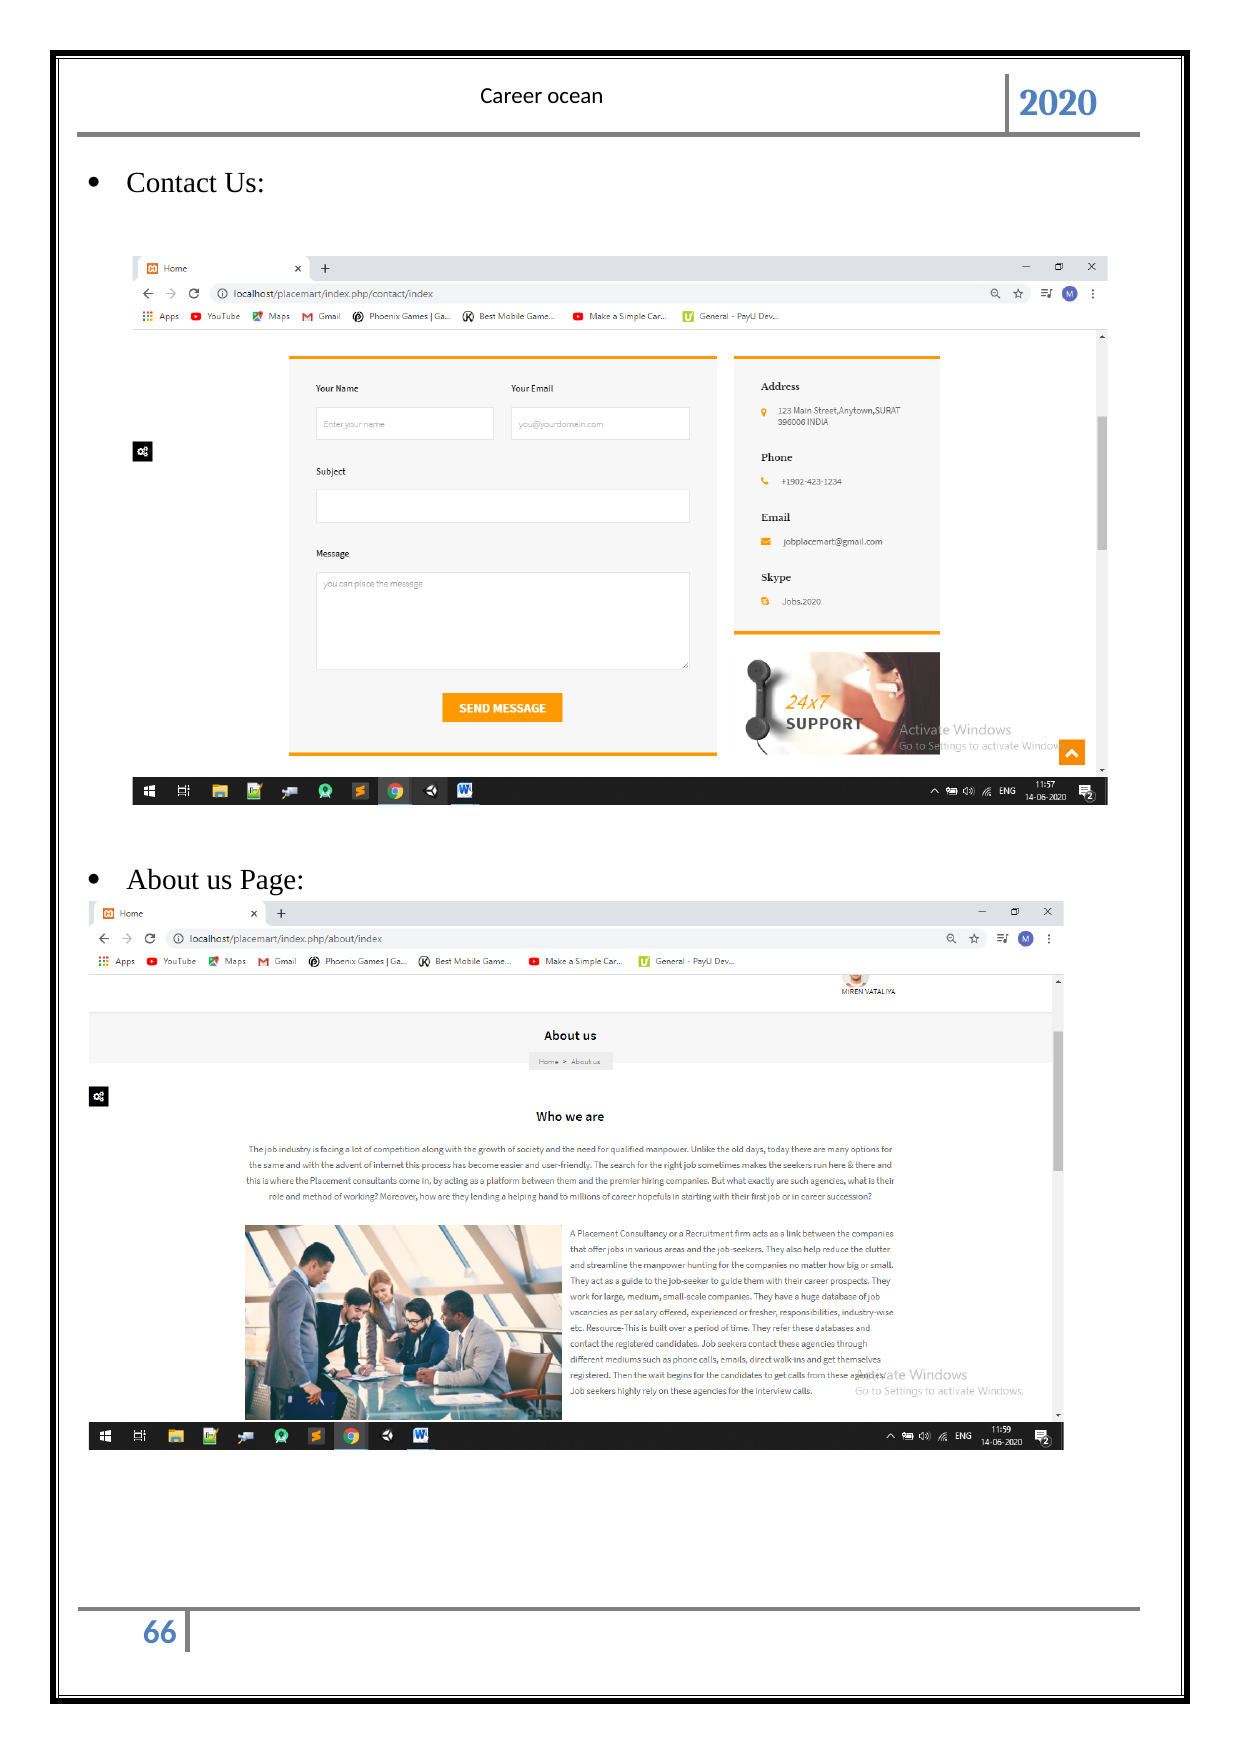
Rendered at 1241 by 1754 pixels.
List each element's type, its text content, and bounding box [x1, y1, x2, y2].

subtitle Contact Us: [89, 165, 1152, 198]
subtitle About us Page: [89, 862, 1152, 896]
picture [132, 256, 1108, 805]
picture [88, 901, 1064, 1450]
